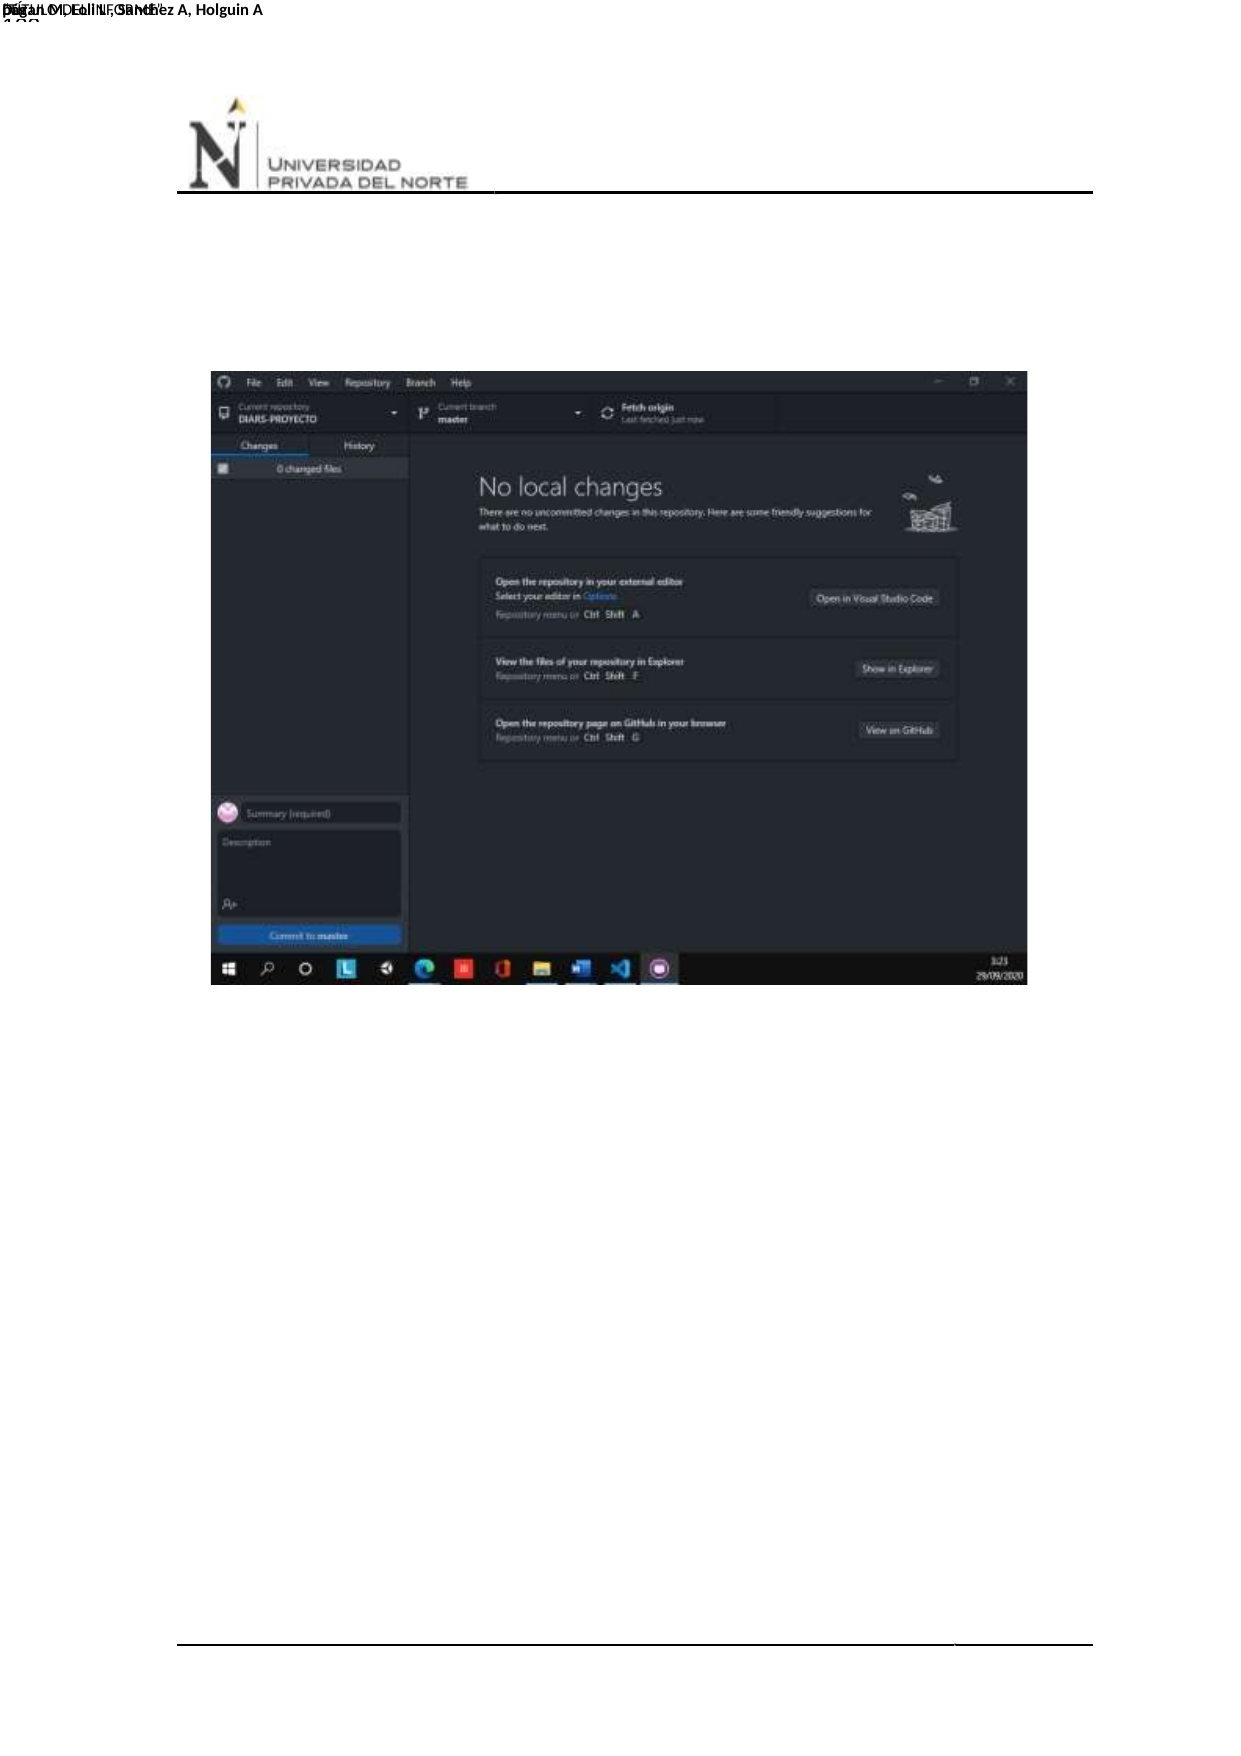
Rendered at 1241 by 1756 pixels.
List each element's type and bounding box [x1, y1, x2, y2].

picture [188, 95, 469, 191]
picture [210, 371, 1028, 985]
